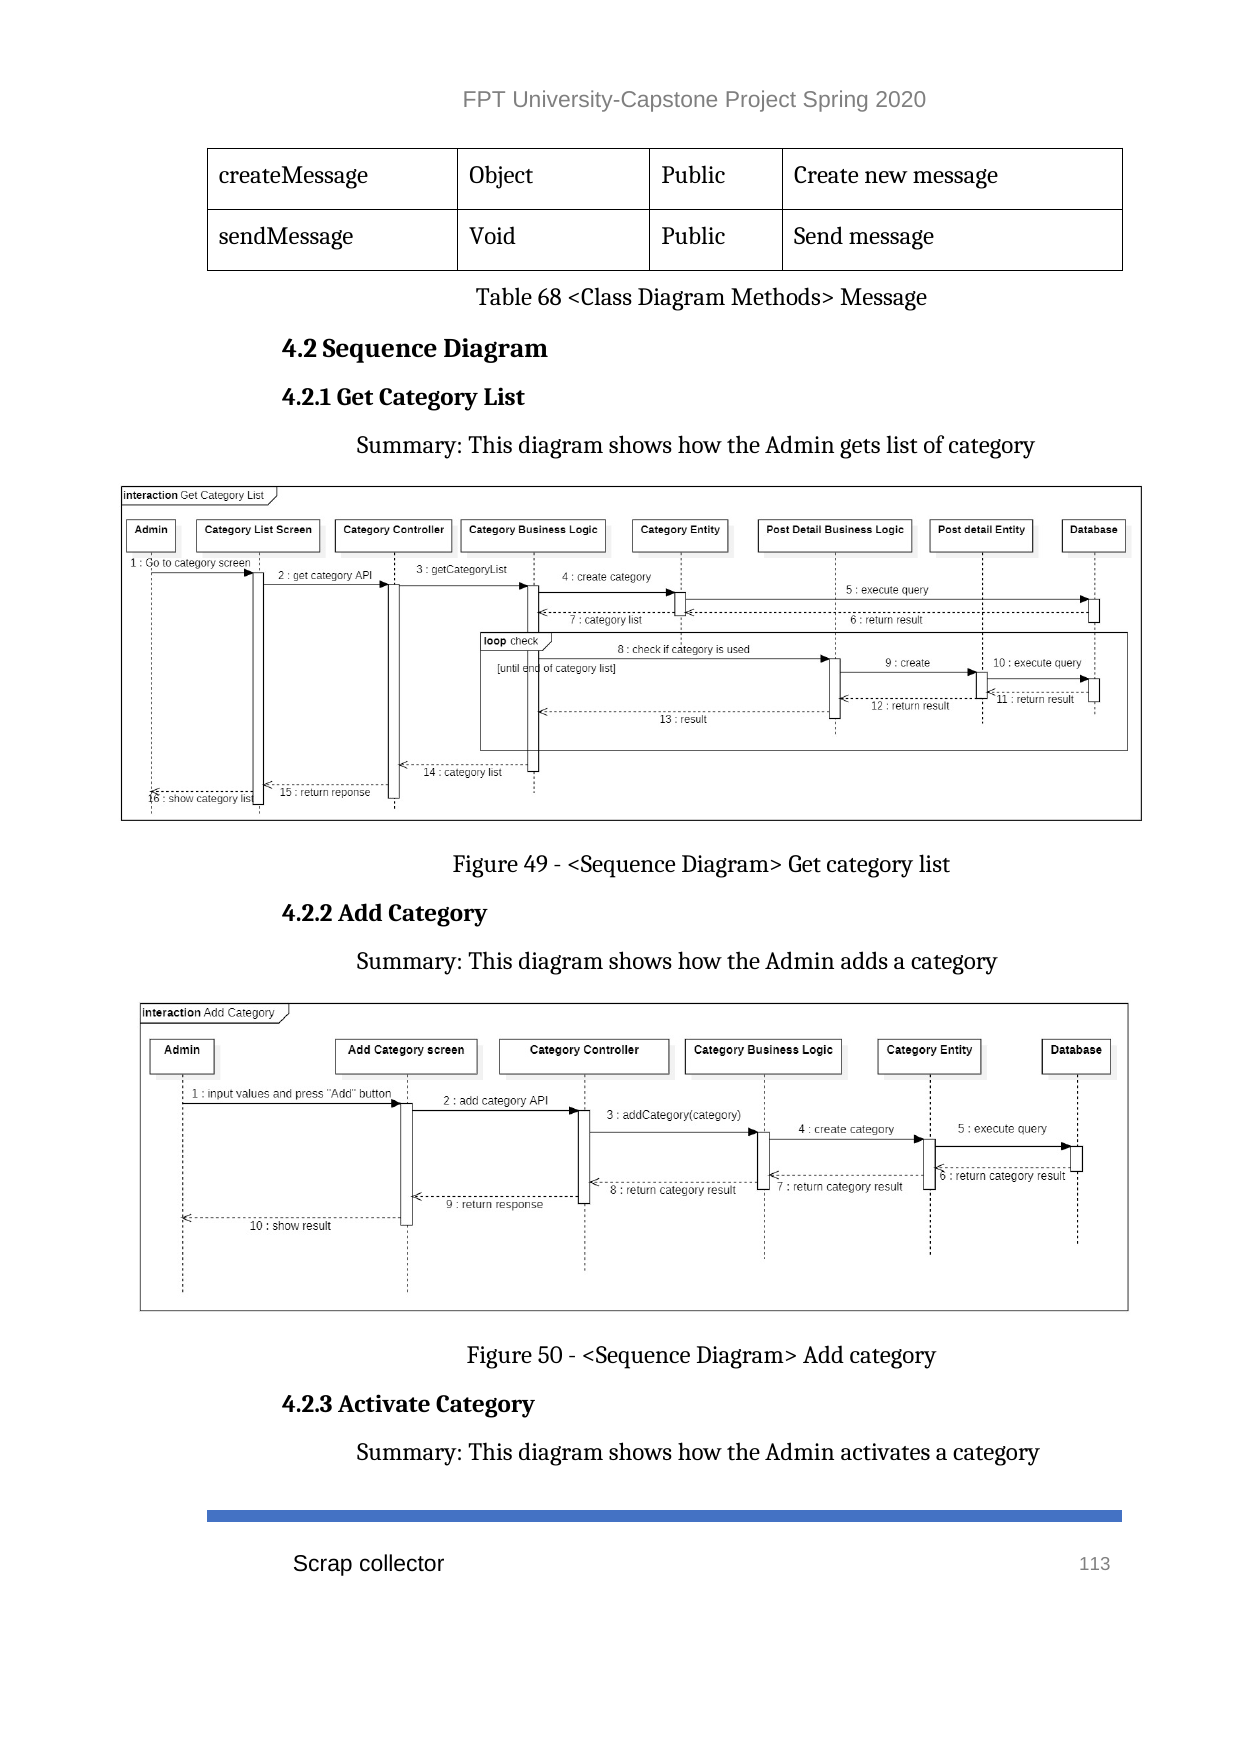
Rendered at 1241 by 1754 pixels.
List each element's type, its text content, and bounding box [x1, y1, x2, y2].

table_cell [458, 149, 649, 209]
subtitle 4.2.1 Get Category List [282, 383, 1122, 412]
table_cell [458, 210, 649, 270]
picture [113, 478, 1152, 831]
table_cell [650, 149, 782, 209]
text Table 68 <Class Diagram Methods> Message [207, 283, 1122, 312]
picture [131, 994, 1136, 1320]
text Figure 50 - <Sequence Diagram> Add category [207, 1341, 1122, 1369]
subtitle 4.2 Sequence Diagram [282, 333, 1122, 364]
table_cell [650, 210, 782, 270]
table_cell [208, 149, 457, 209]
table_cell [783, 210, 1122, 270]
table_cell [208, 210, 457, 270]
text Figure 49 - <Sequence Diagram> Get category list [207, 849, 1122, 878]
text Summary: This diagram shows how the Admin activates a category [357, 1438, 1122, 1467]
subtitle 4.2.2 Add Category [282, 899, 1122, 928]
text Summary: This diagram shows how the Admin gets list of category [357, 431, 1122, 459]
text Summary: This diagram shows how the Admin adds a category [357, 947, 1122, 976]
subtitle 4.2.3 Activate Category [282, 1390, 1122, 1419]
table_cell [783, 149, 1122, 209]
